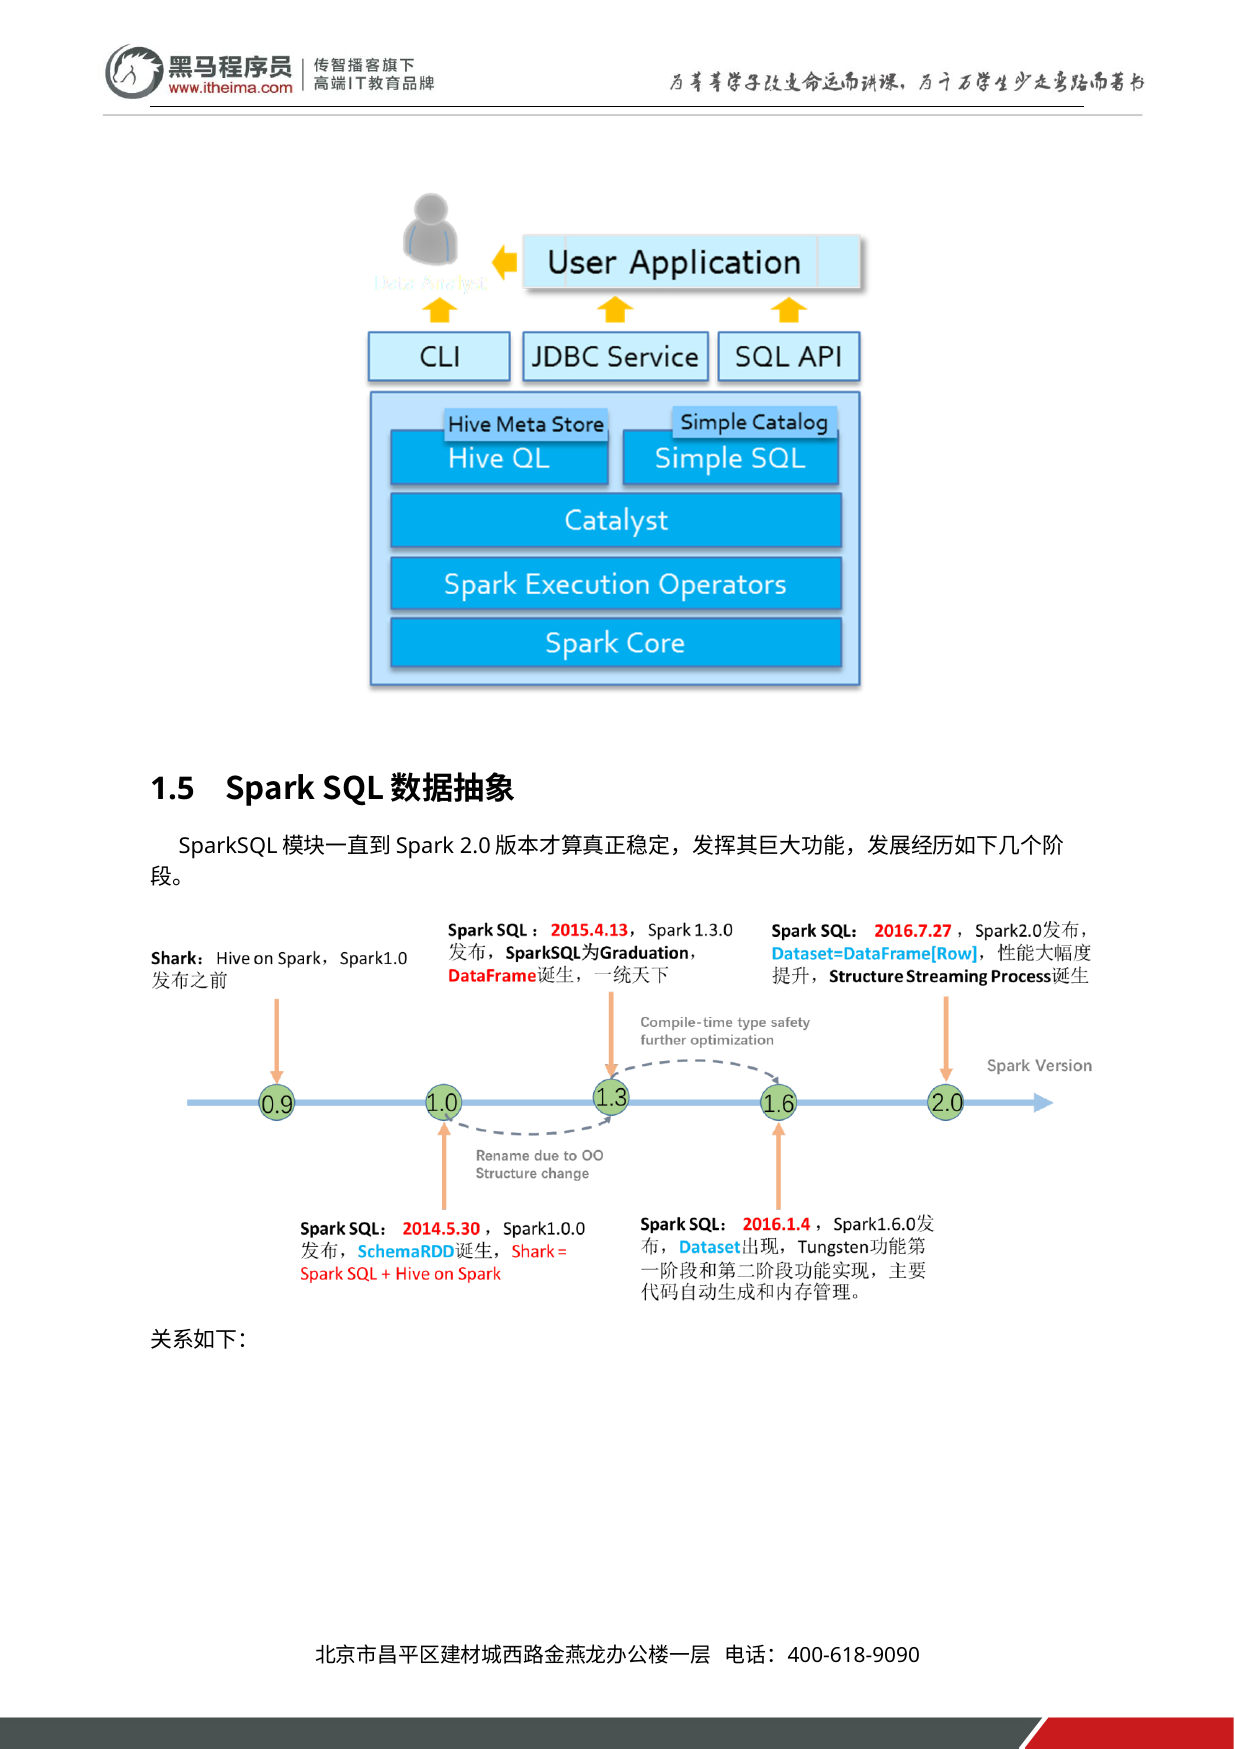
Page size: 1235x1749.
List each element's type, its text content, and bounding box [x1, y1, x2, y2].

text SparkSQL模块一直到Spark 2.0版本才算真正稳定，发挥其巨大功能，发展经历如下几个阶段。 [150, 828, 1084, 891]
picture [0, 1658, 1234, 1749]
text 关系如下： [150, 1322, 1084, 1354]
subtitle Spark SQL数据抽象 [150, 763, 1084, 809]
picture [150, 909, 1093, 1304]
picture [360, 191, 874, 697]
picture [0, 0, 1235, 123]
